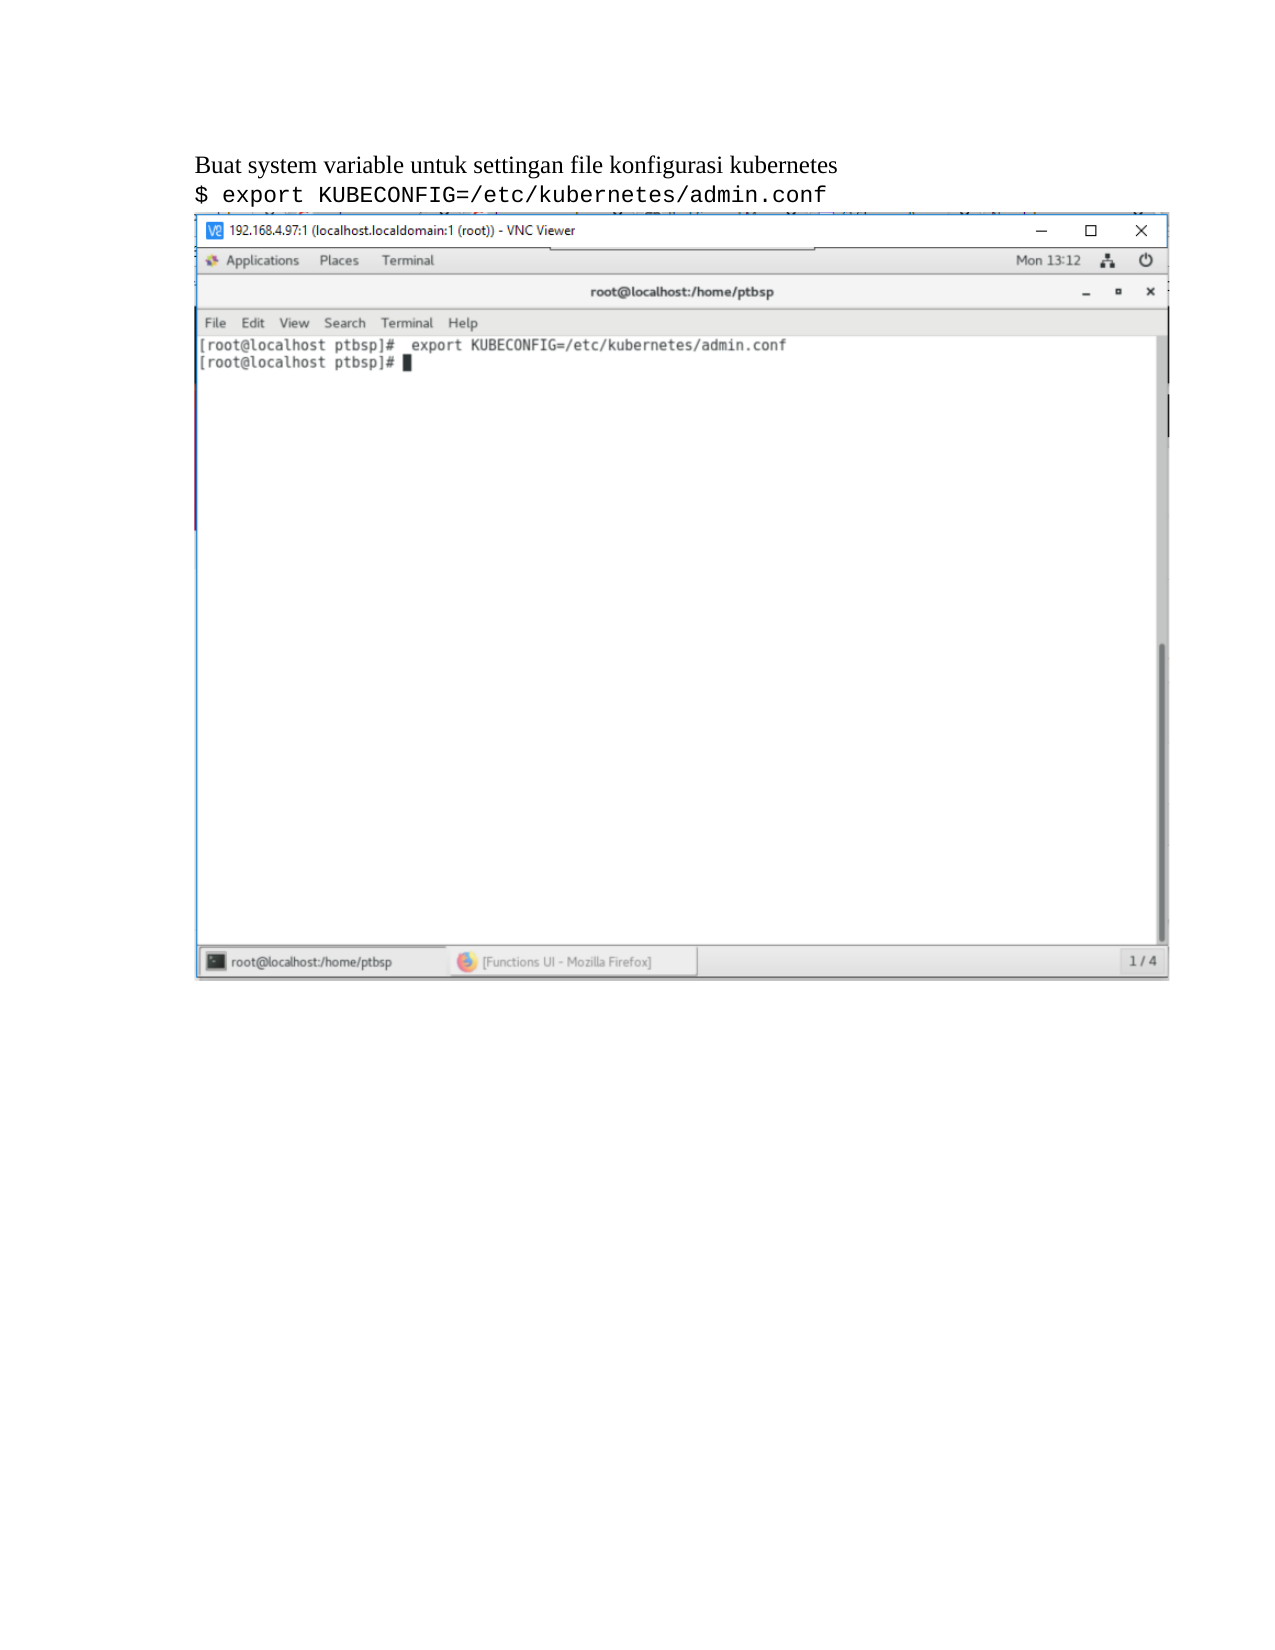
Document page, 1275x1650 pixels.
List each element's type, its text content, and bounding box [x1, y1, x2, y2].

list Buat system variable untuk settingan file konfigurasi kubernetes [194, 150, 1125, 179]
list $ export KUBECONFIG=/etc/kubernetes/admin.conf [194, 183, 1125, 209]
picture [194, 212, 1170, 981]
